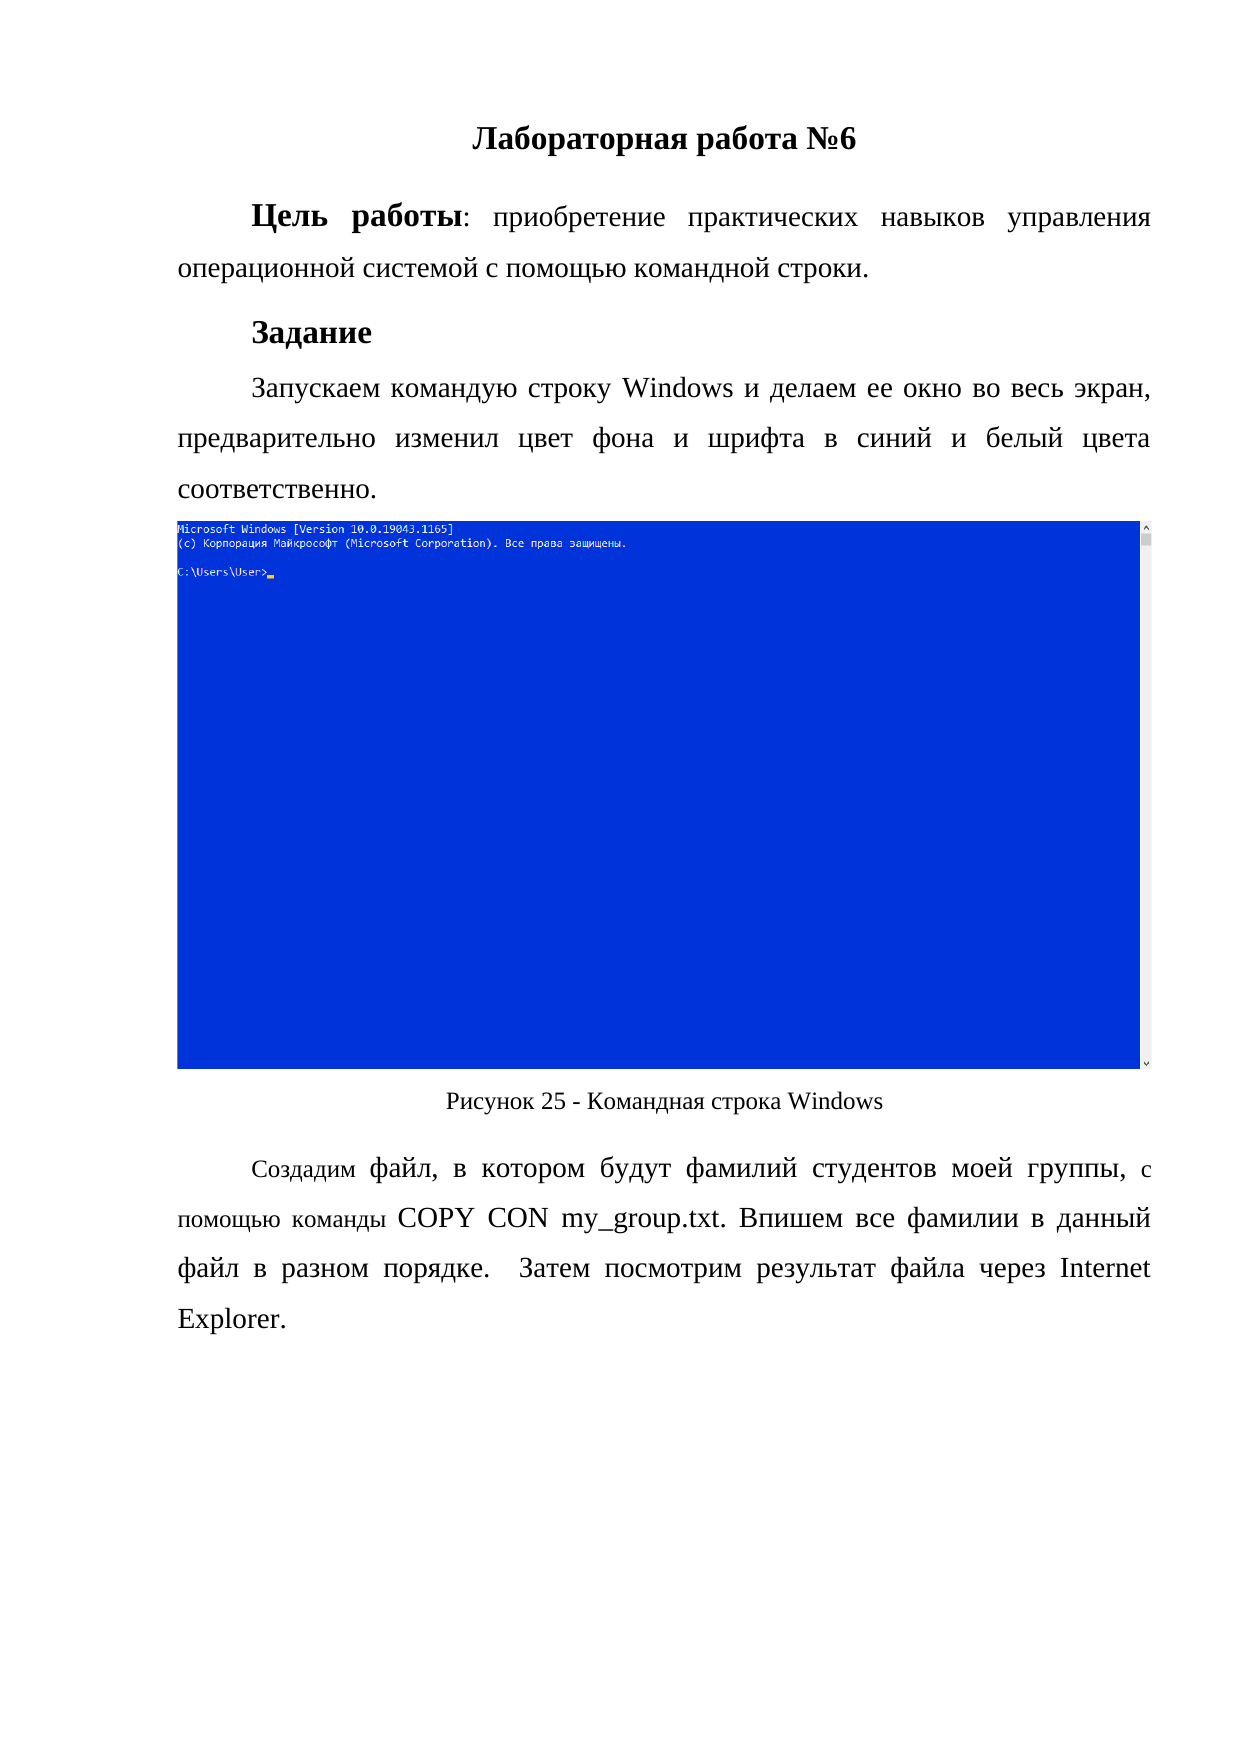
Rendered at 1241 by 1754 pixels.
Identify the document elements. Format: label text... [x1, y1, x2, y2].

subtitle Задание [177, 313, 1152, 351]
text Лабораторная работа №6 [177, 118, 1152, 156]
text Запускаем командую строку Windows и делаем ее окно во весь экран, предварительно изменил цвет фона и шрифта в синий и белый цвета соответственно. [177, 370, 1152, 504]
list Цель работы: приобретение практических навыков управления операционной системой с помощью командной строки. [177, 195, 1152, 283]
picture [177, 521, 1152, 1069]
text Создадим файл, в котором будут фамилий студентов моей группы, с помощью команды COPY CON my_group.txt. Впишем все фамилии в данный файл в разном порядке. Затем посмотрим результат файла через Internet Explorer. [177, 1150, 1152, 1334]
text Рисунок 25 - Командная строка Windows [177, 1086, 1152, 1114]
